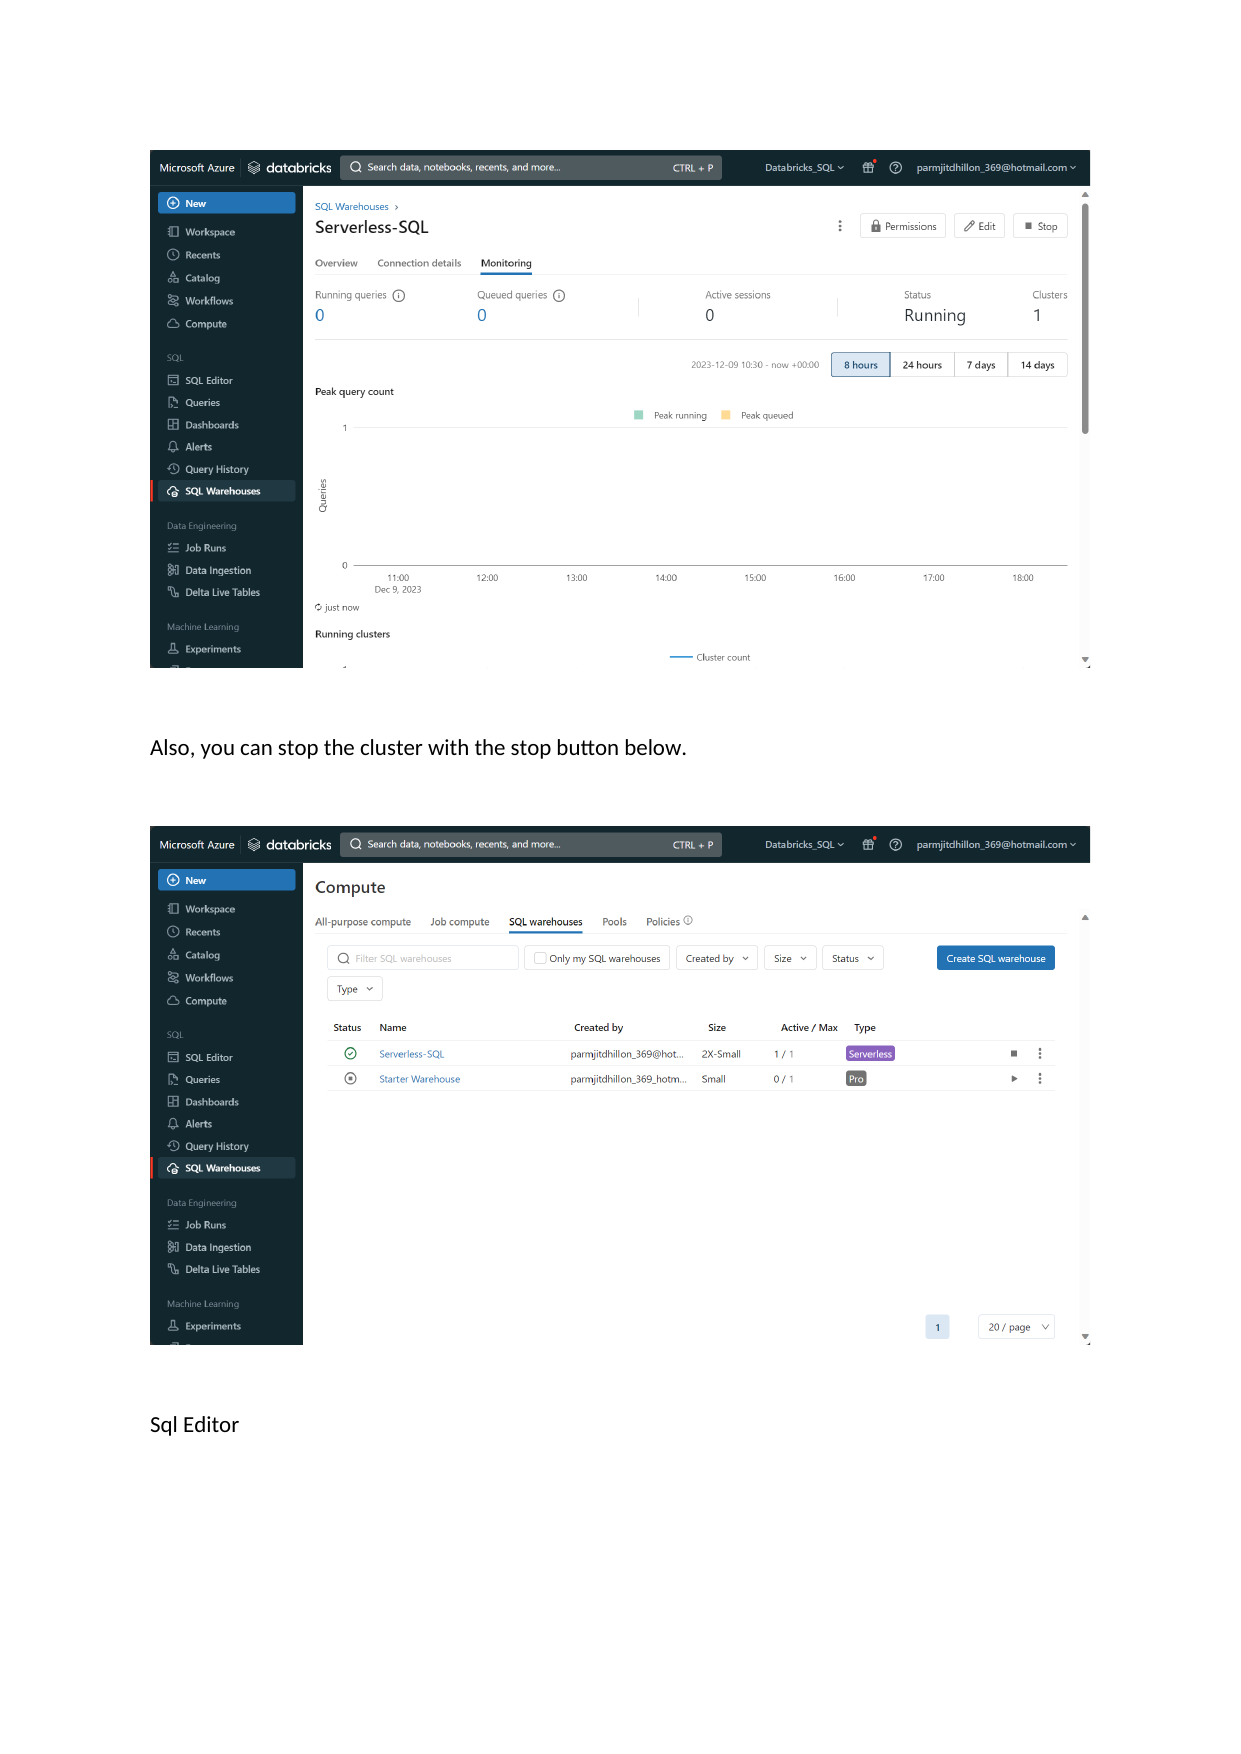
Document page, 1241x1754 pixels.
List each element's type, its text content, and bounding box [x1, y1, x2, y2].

picture [150, 826, 1091, 1345]
picture [150, 150, 1091, 668]
text Also, you can stop the cluster with the stop button below. [150, 733, 1090, 761]
text Sql Editor [150, 1410, 1090, 1438]
